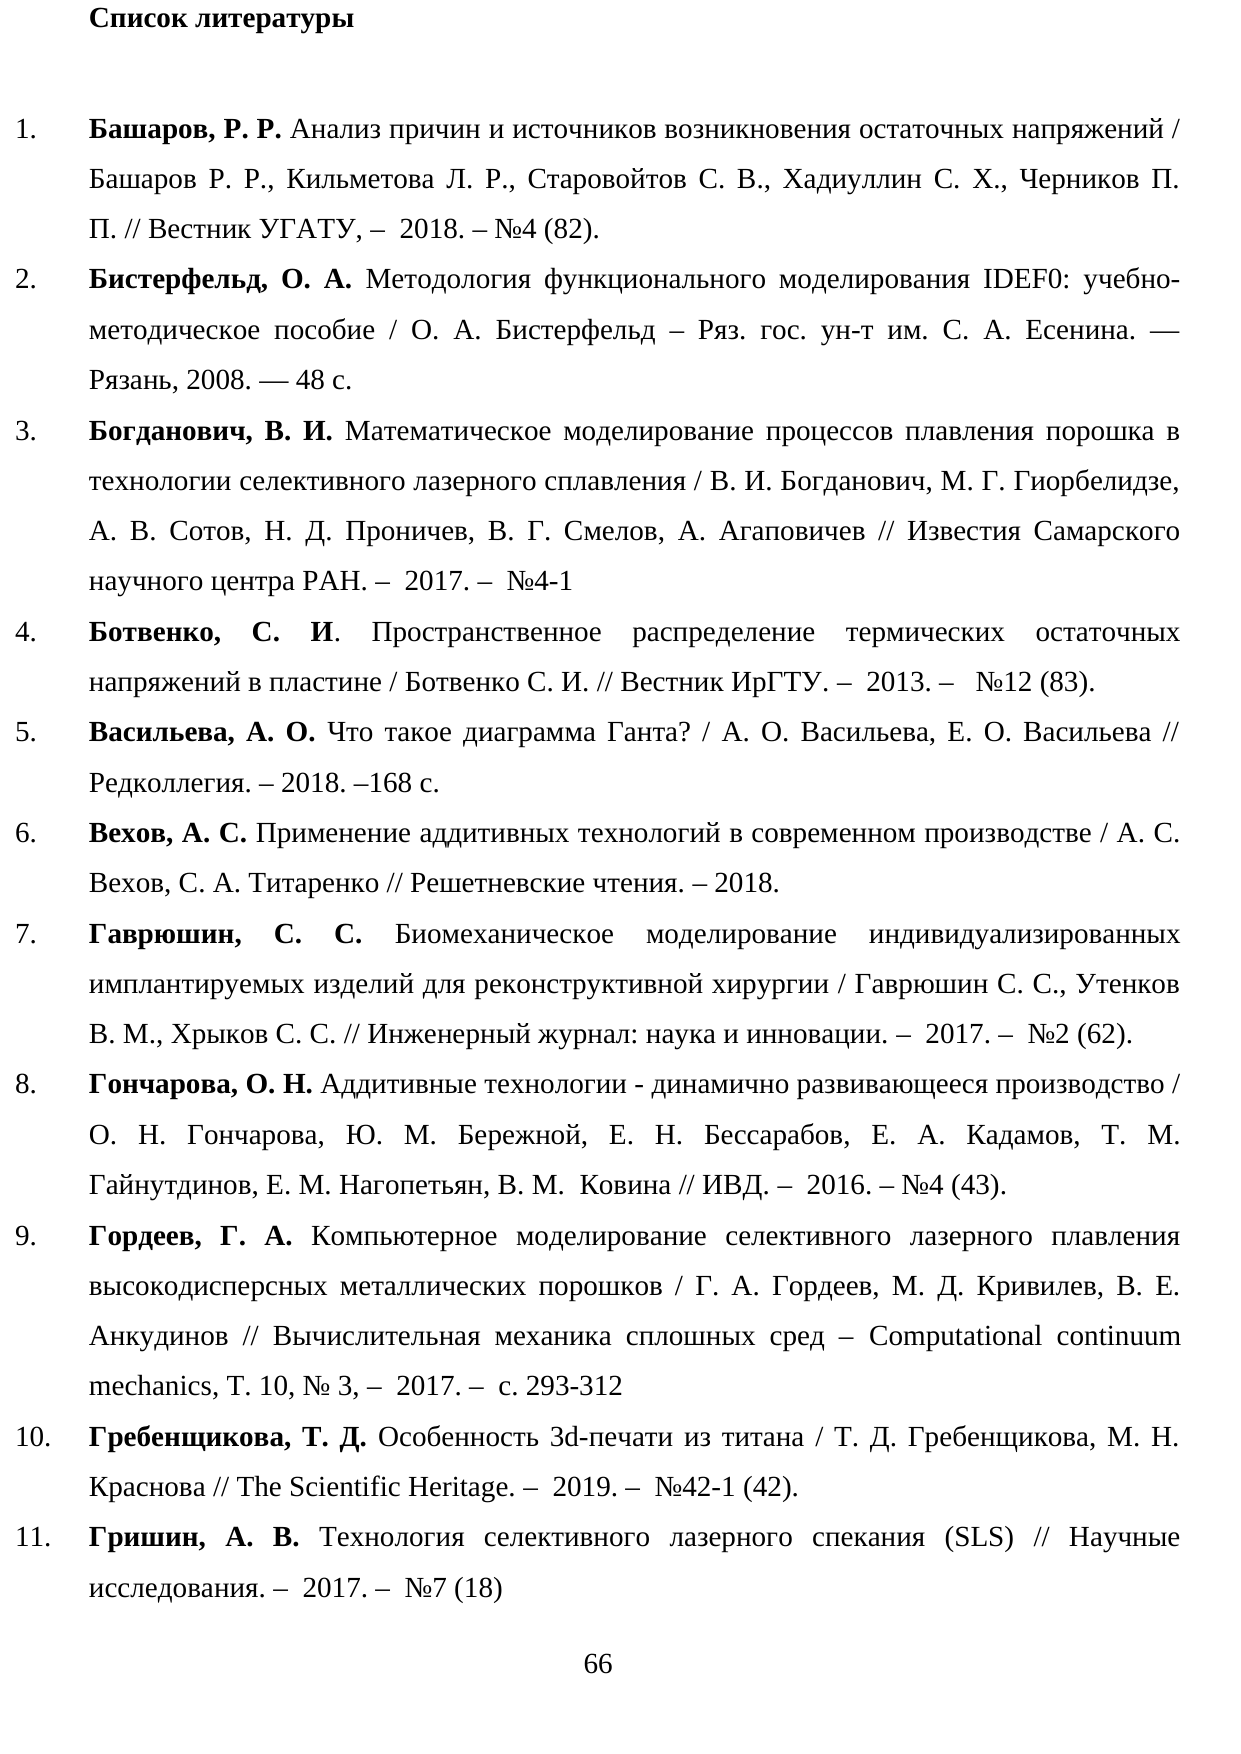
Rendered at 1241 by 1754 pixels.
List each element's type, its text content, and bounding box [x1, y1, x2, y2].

list Ботвенко, С. И. Пространственное распределение термических остаточных напряжений в пластине / Ботвенко С. И. // Вестник ИрГТУ. – 2013. – №12 (83). [15, 614, 1181, 698]
list Вехов, А. С. Применение аддитивных технологий в современном производстве / А. С. Вехов, С. А. Титаренко // Решетневские чтения. – 2018. [15, 815, 1181, 899]
list Гаврюшин, С. С. Биомеханическое моделирование индивидуализированных имплантируемых изделий для реконструктивной хирургии / Гаврюшин С. С., Утенков В. М., Хрыков С. С. // Инженерный журнал: наука и инновации. – 2017. – №2 (62). [15, 916, 1181, 1050]
list Богданович, В. И. Математическое моделирование процессов плавления порошка в технологии селективного лазерного сплавления / В. И. Богданович, М. Г. Гиорбелидзе, А. В. Сотов, Н. Д. Проничев, В. Г. Смелов, А. Агаповичев // Известия Самарского научного центра РАН. – 2017. – №4-1 [15, 413, 1181, 597]
list Башаров, Р. Р. Анализ причин и источников возникновения остаточных напряжений / Башаров Р. Р., Кильметова Л. Р., Старовойтов С. В., Хадиуллин С. Х., Черников П. П. // Вестник УГАТУ, – 2018. – №4 (82). [15, 111, 1181, 245]
list Гришин, А. В. Технология селективного лазерного спекания (SLS) // Научные исследования. – 2017. – №7 (18) [15, 1519, 1181, 1603]
list Васильева, А. О. Что такое диаграмма Ганта? / А. О. Васильева, Е. О. Васильева // Редколлегия. – 2018. –168 с. [15, 714, 1181, 798]
list Бистерфельд, О. А. Методология функционального моделирования IDEF0: учебно-методическое пособие / О. А. Бистерфельд – Ряз. гос. ун-т им. С. А. Есенина. — Рязань, 2008. — 48 с. [15, 262, 1181, 396]
list Гончарова, О. Н. Аддитивные технологии - динамично развивающееся производство / О. Н. Гончарова, Ю. М. Бережной, Е. Н. Бессарабов, Е. А. Кадамов, Т. М. Гайнутдинов, Е. М. Нагопетьян, В. М. Ковина // ИВД. – 2016. – №4 (43). [15, 1067, 1181, 1201]
subtitle Список литературы [89, 0, 1181, 33]
list Гордеев, Г. А. Компьютерное моделирование селективного лазерного плавления высокодисперсных металлических порошков / Г. А. Гордеев, М. Д. Кривилев, В. Е. Анкудинов // Вычислительная механика сплошных сред – Computational continuum mechanics, Т. 10, № 3, – 2017. – c. 293-312 [15, 1218, 1181, 1402]
list Гребенщикова, Т. Д. Особенность 3d-печати из титана / Т. Д. Гребенщикова, М. Н. Краснова // The Scientific Heritage. – 2019. – №42-1 (42). [15, 1419, 1181, 1503]
